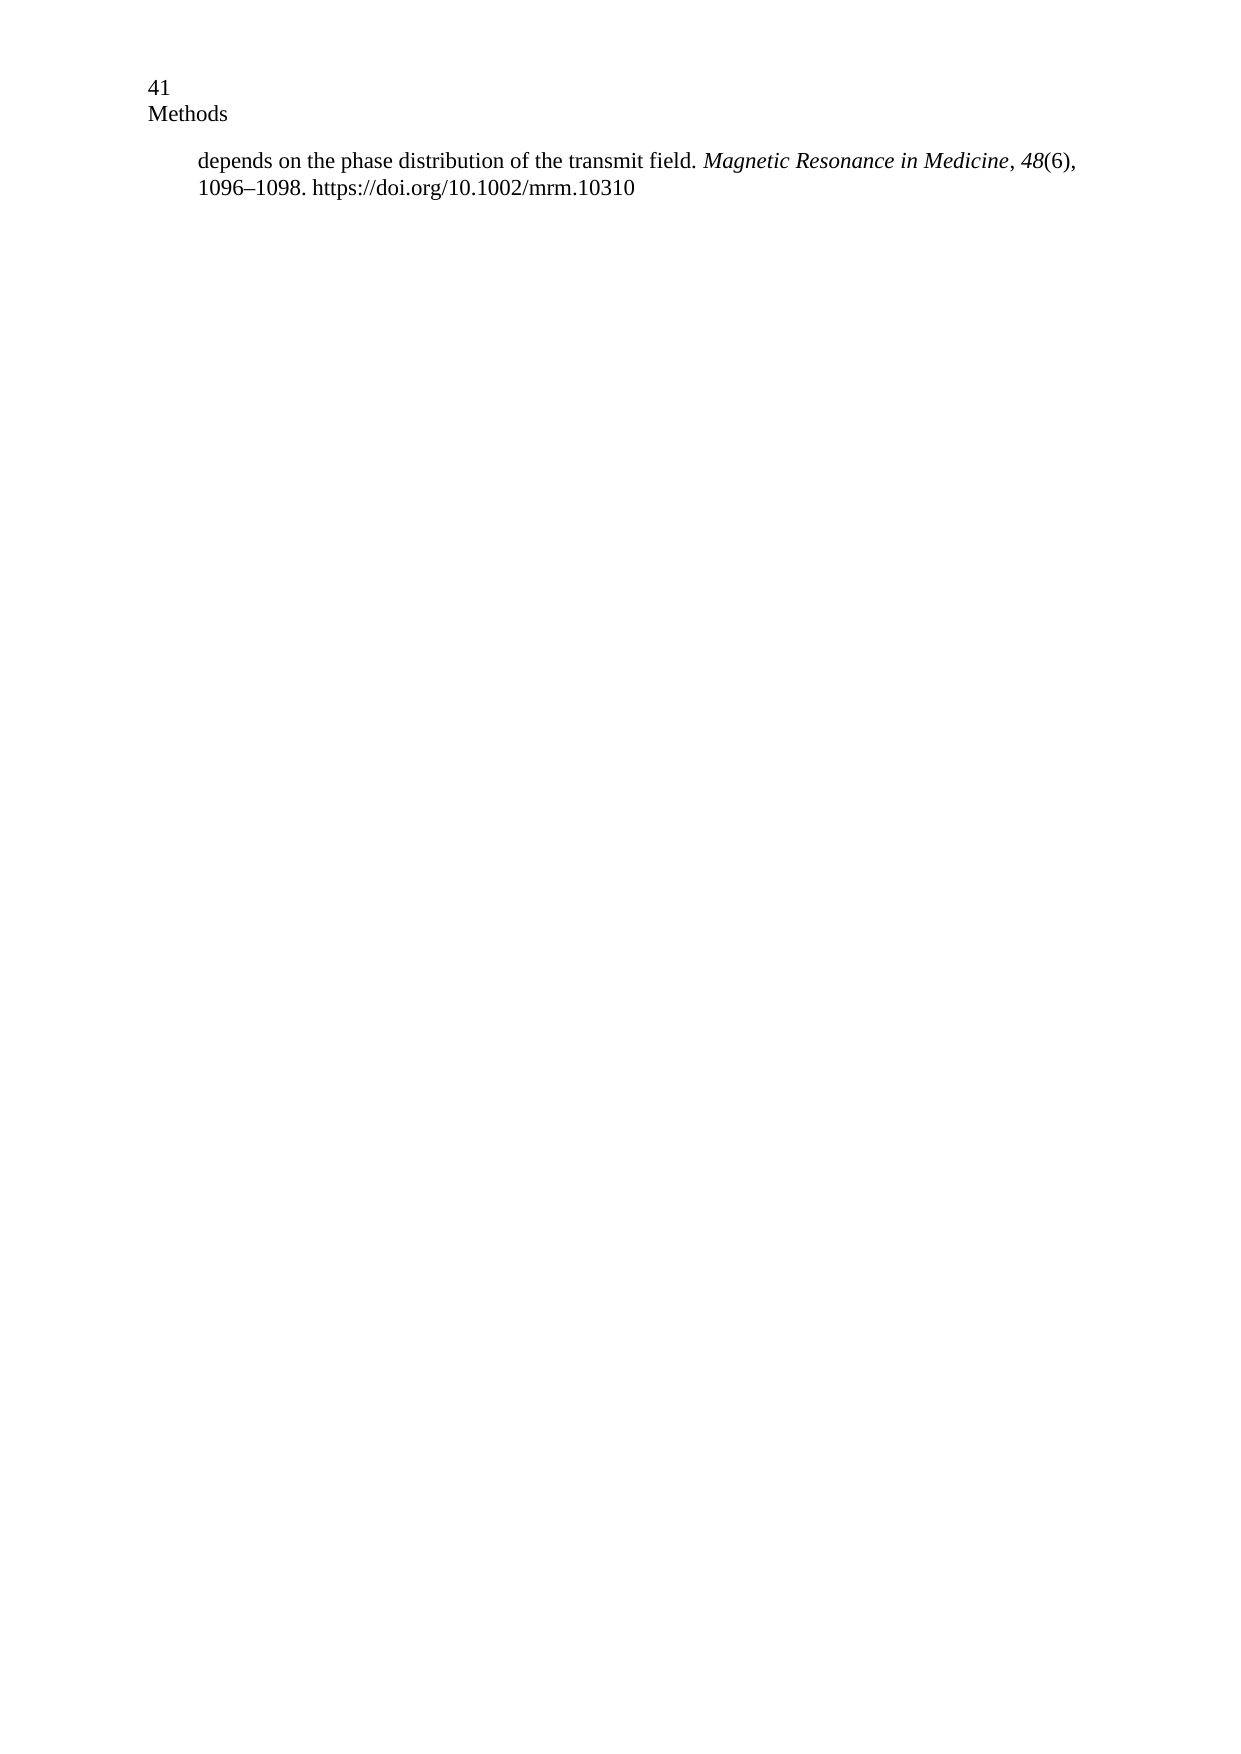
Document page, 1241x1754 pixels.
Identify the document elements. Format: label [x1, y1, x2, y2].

text [148, 148, 1093, 200]
